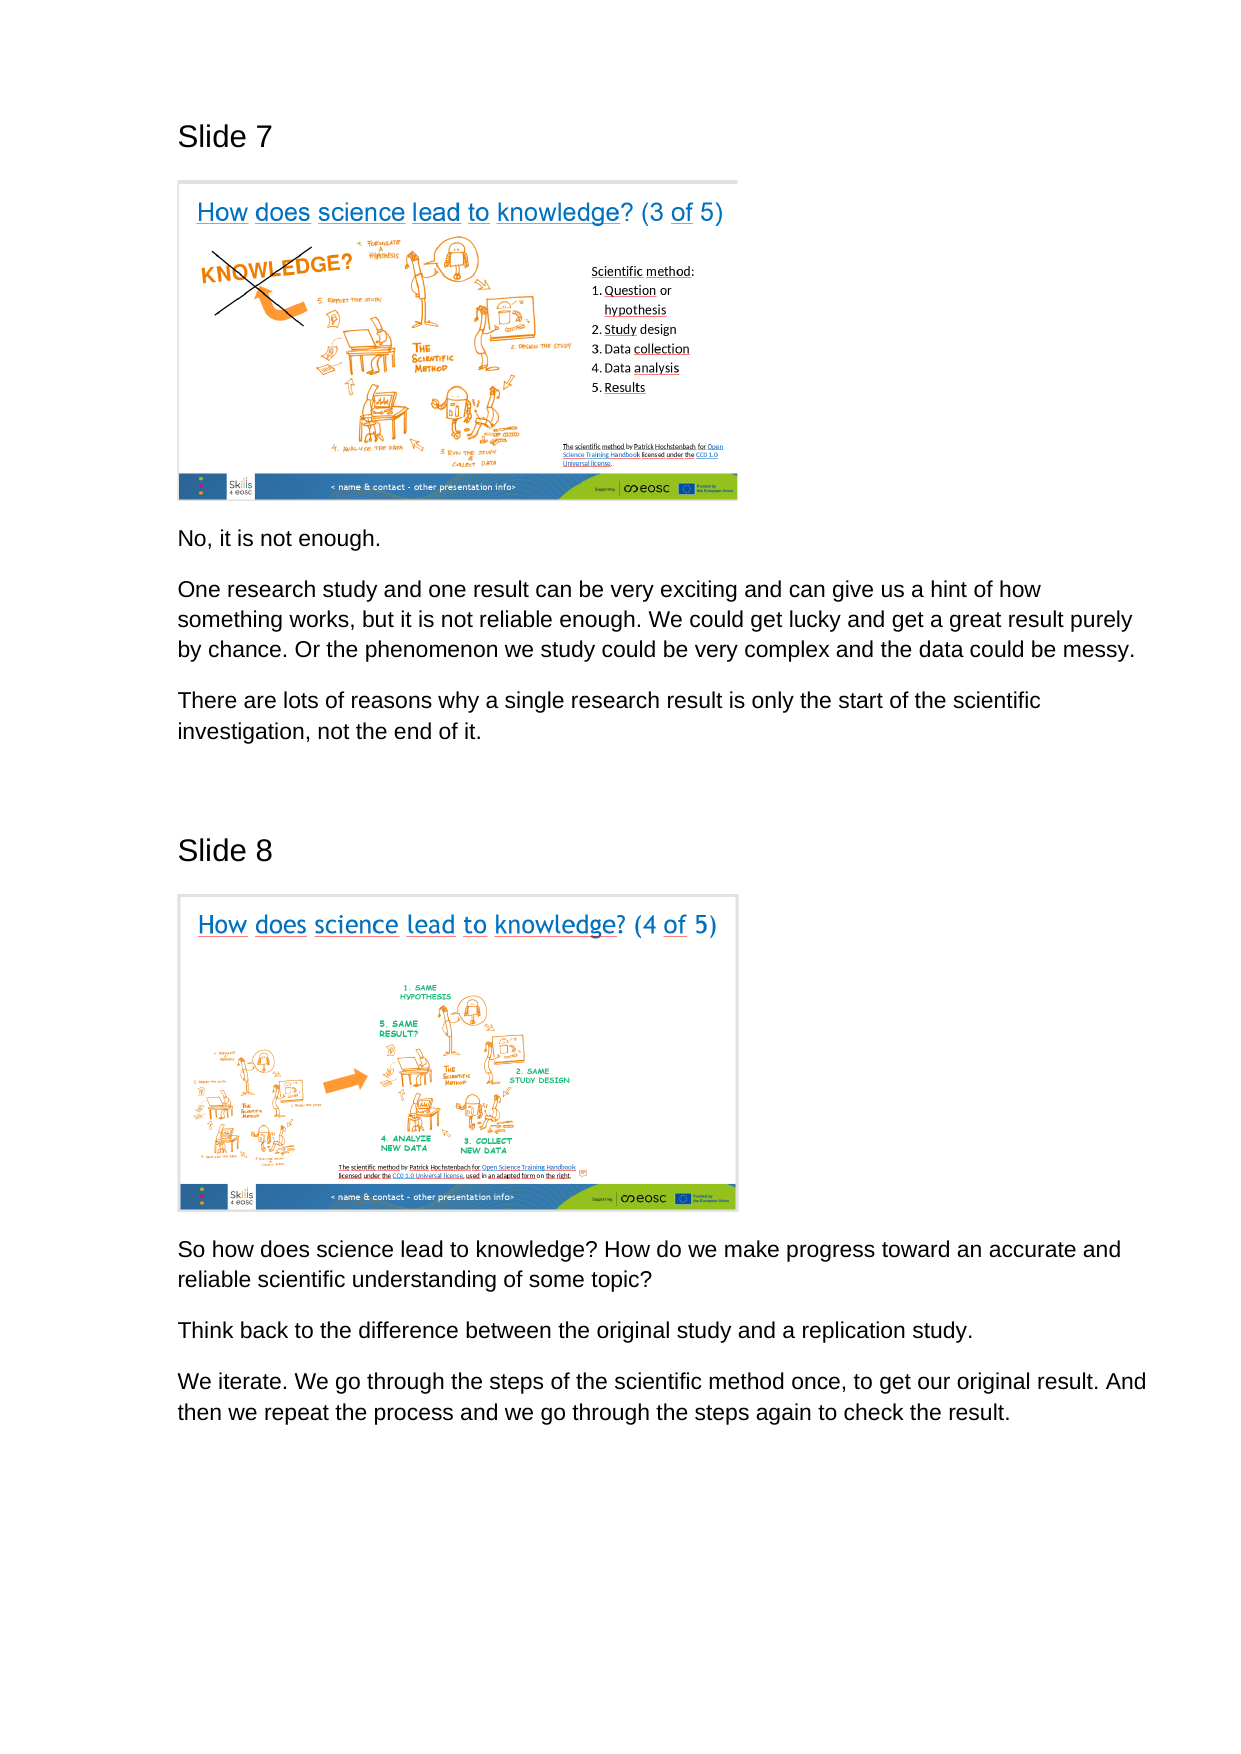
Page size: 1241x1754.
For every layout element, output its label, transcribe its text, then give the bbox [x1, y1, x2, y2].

picture [177, 894, 739, 1212]
text So how does science lead to knowledge? How do we make progress toward an accurate and reliable scientific understanding of some topic? [177, 1236, 1152, 1293]
text No, it is not enough. [177, 525, 1152, 551]
picture [177, 180, 738, 501]
text There are lots of reasons why a single research result is only the start of the scientific investigation, not the end of it. [177, 687, 1152, 744]
text One research study and one result can be very exciting and can give us a hint of how something works, but it is not reliable enough. We could get lucky and get a great result purely by chance. Or the phenomenon we study could be very complex and the data could be messy. [177, 576, 1152, 663]
text We iterate. We go through the steps of the scientific method once, to get our original result. And then we repeat the process and we go through the steps again to check the result. [177, 1368, 1152, 1425]
subtitle Slide 8 [177, 832, 1152, 868]
subtitle Slide 7 [177, 118, 1152, 154]
text Think back to the difference between the original study and a replication study. [177, 1317, 1152, 1344]
